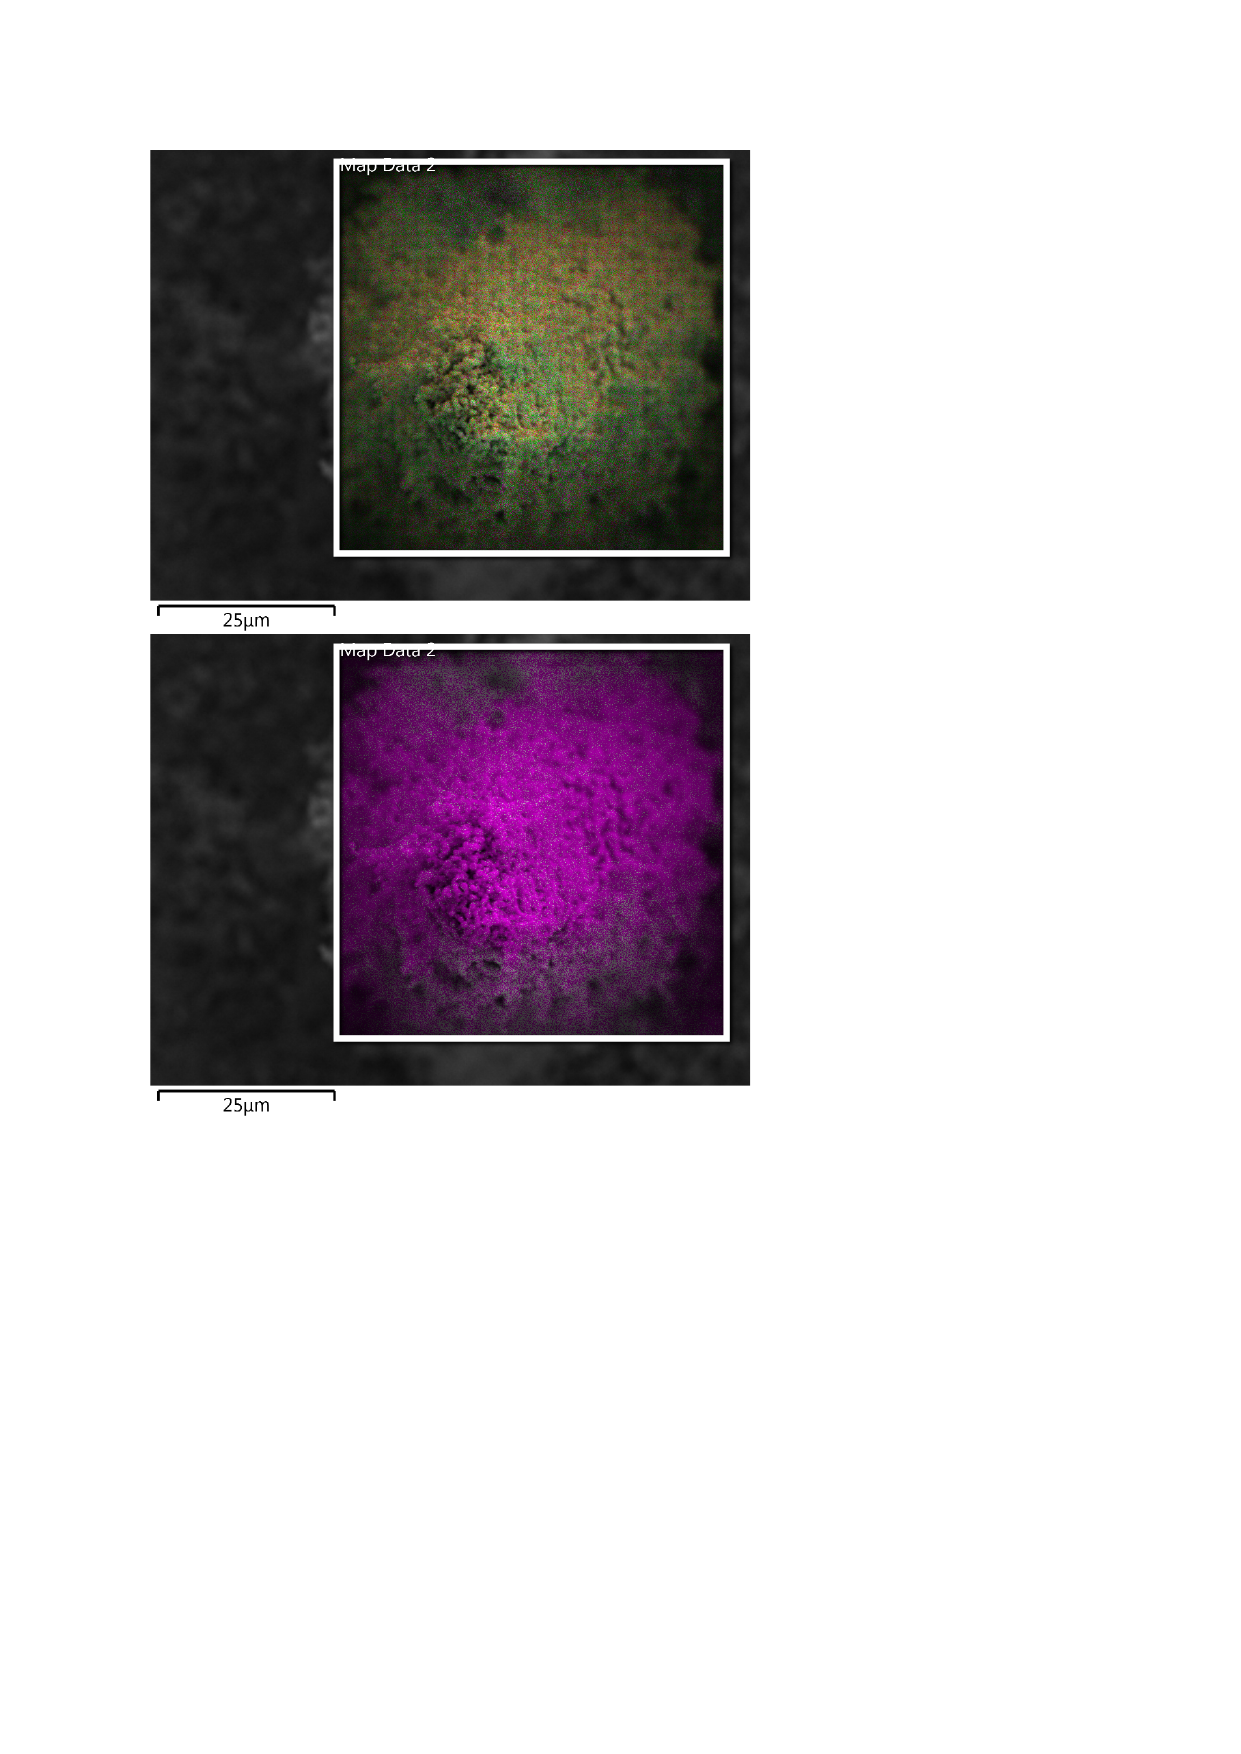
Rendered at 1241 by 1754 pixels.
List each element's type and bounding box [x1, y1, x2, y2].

picture [150, 150, 750, 633]
picture [150, 634, 750, 1118]
